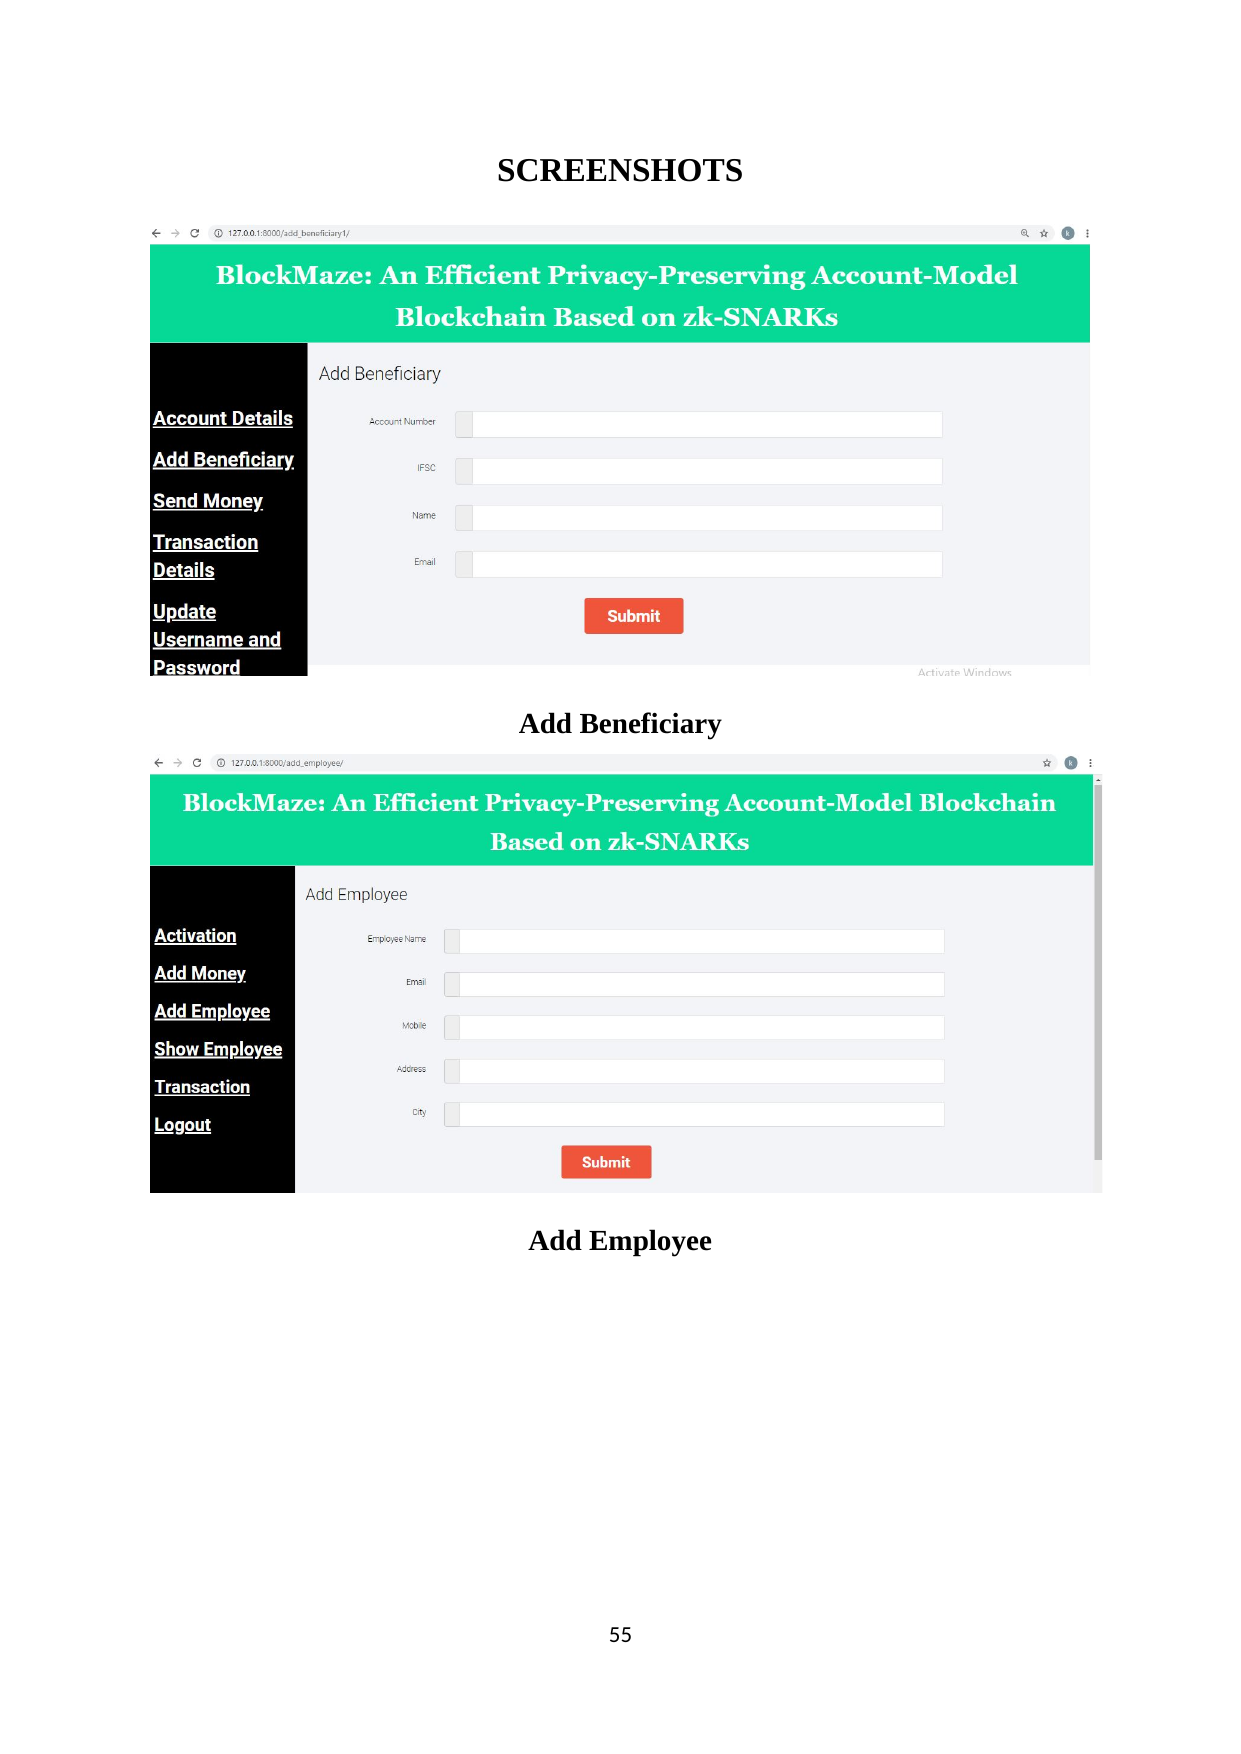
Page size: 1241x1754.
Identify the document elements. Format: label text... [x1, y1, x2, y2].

text SCREENSHOTS [150, 150, 1090, 188]
text Add Employee [150, 1223, 1090, 1257]
picture [150, 754, 1103, 1193]
text Add Beneficiary [150, 707, 1090, 754]
picture [150, 224, 1091, 676]
